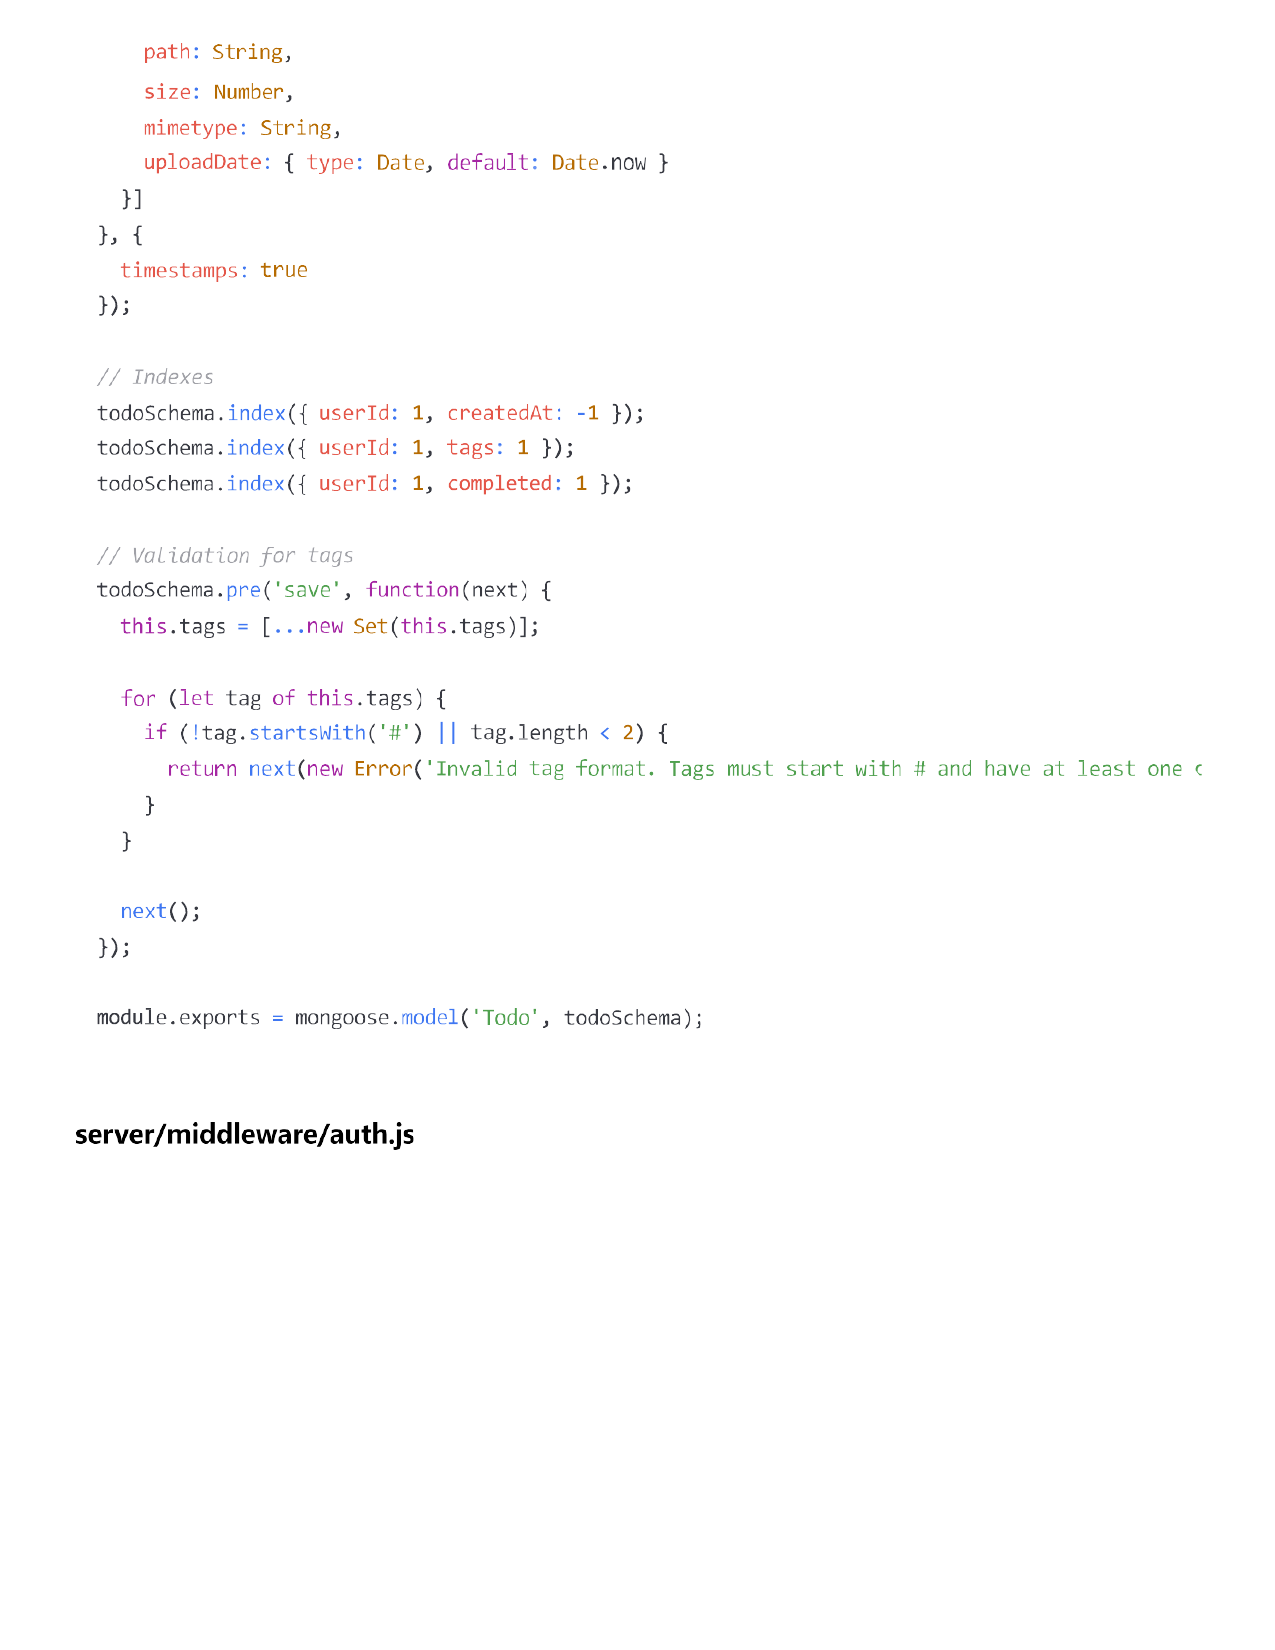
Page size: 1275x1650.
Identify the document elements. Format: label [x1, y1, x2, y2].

picture [307, 688, 422, 710]
picture [96, 368, 121, 386]
picture [1043, 761, 1065, 776]
picture [367, 764, 412, 776]
picture [564, 1008, 701, 1029]
picture [237, 43, 290, 63]
picture [332, 474, 388, 491]
picture [76, 1122, 414, 1150]
picture [855, 760, 901, 776]
picture [285, 119, 339, 139]
picture [259, 547, 296, 567]
picture [332, 404, 388, 420]
picture [296, 1008, 447, 1029]
picture [354, 616, 515, 638]
picture [1114, 760, 1135, 776]
picture [519, 724, 587, 744]
picture [97, 403, 307, 425]
picture [97, 580, 270, 601]
picture [133, 547, 249, 563]
picture [307, 154, 353, 174]
picture [308, 621, 343, 633]
picture [507, 153, 528, 170]
picture [576, 759, 645, 776]
picture [985, 760, 1030, 776]
picture [332, 438, 388, 455]
picture [261, 120, 283, 135]
picture [145, 723, 167, 739]
picture [1148, 764, 1182, 776]
picture [389, 725, 401, 740]
picture [97, 474, 306, 495]
picture [181, 723, 375, 744]
picture [157, 83, 190, 99]
picture [914, 761, 926, 776]
picture [529, 761, 564, 780]
picture [483, 1008, 529, 1025]
picture [822, 760, 843, 776]
picture [378, 154, 424, 170]
picture [752, 760, 773, 776]
picture [553, 154, 598, 170]
picture [787, 760, 820, 776]
picture [448, 153, 505, 170]
picture [213, 44, 235, 59]
picture [215, 764, 236, 776]
picture [97, 438, 306, 459]
picture [308, 764, 343, 776]
picture [121, 689, 155, 706]
picture [273, 689, 295, 705]
picture [250, 760, 295, 776]
picture [447, 439, 493, 459]
picture [145, 1008, 259, 1029]
picture [169, 760, 213, 776]
picture [274, 265, 307, 277]
picture [612, 157, 646, 170]
picture [670, 761, 714, 780]
picture [145, 43, 189, 63]
picture [96, 547, 121, 565]
picture [938, 760, 971, 776]
picture [215, 83, 272, 99]
picture [132, 368, 213, 384]
picture [728, 764, 750, 776]
picture [226, 690, 261, 710]
picture [308, 547, 353, 567]
picture [285, 585, 330, 597]
picture [144, 119, 245, 139]
picture [448, 404, 561, 420]
picture [180, 689, 213, 705]
picture [448, 760, 516, 776]
picture [366, 580, 527, 601]
picture [1078, 760, 1111, 776]
picture [471, 724, 506, 744]
picture [120, 261, 246, 282]
picture [120, 617, 225, 638]
picture [122, 903, 166, 918]
picture [168, 153, 269, 169]
